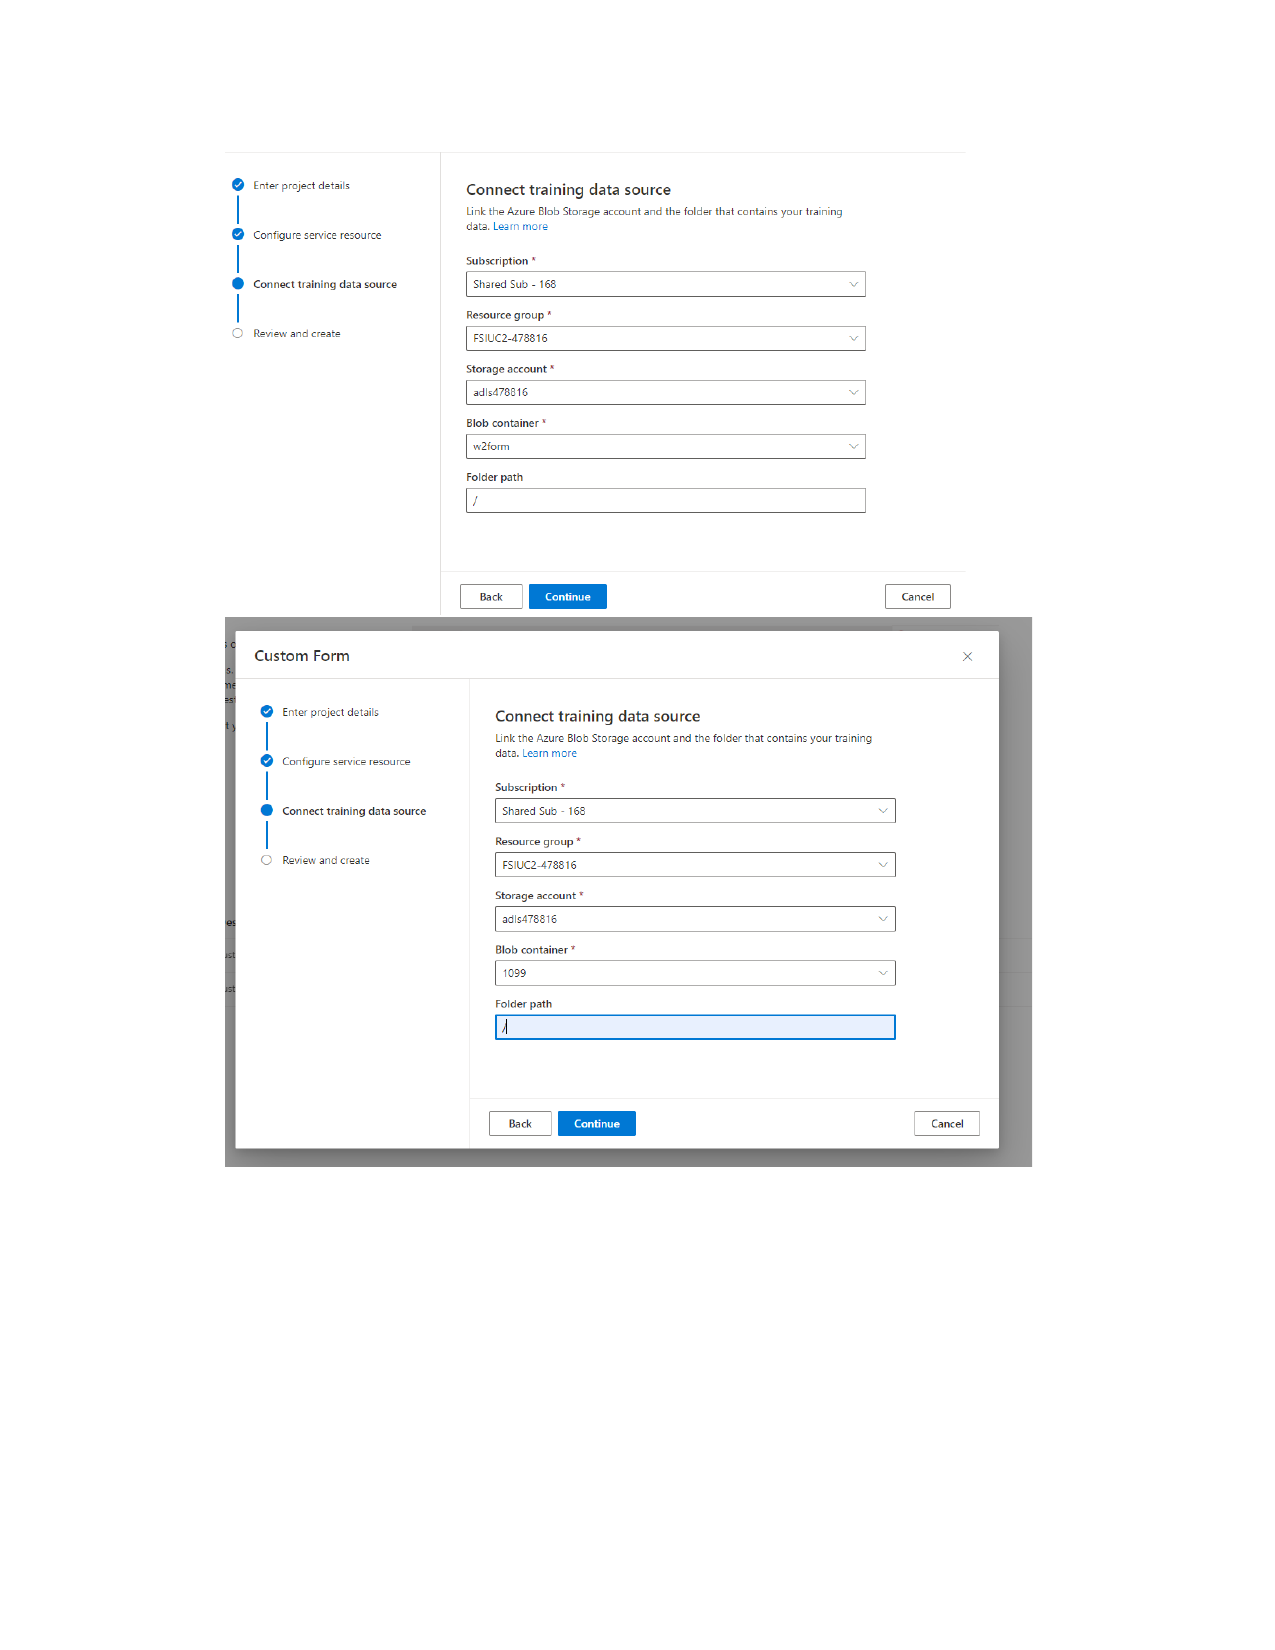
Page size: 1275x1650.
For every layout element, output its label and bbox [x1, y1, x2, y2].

picture [225, 617, 1033, 1167]
picture [225, 150, 966, 615]
